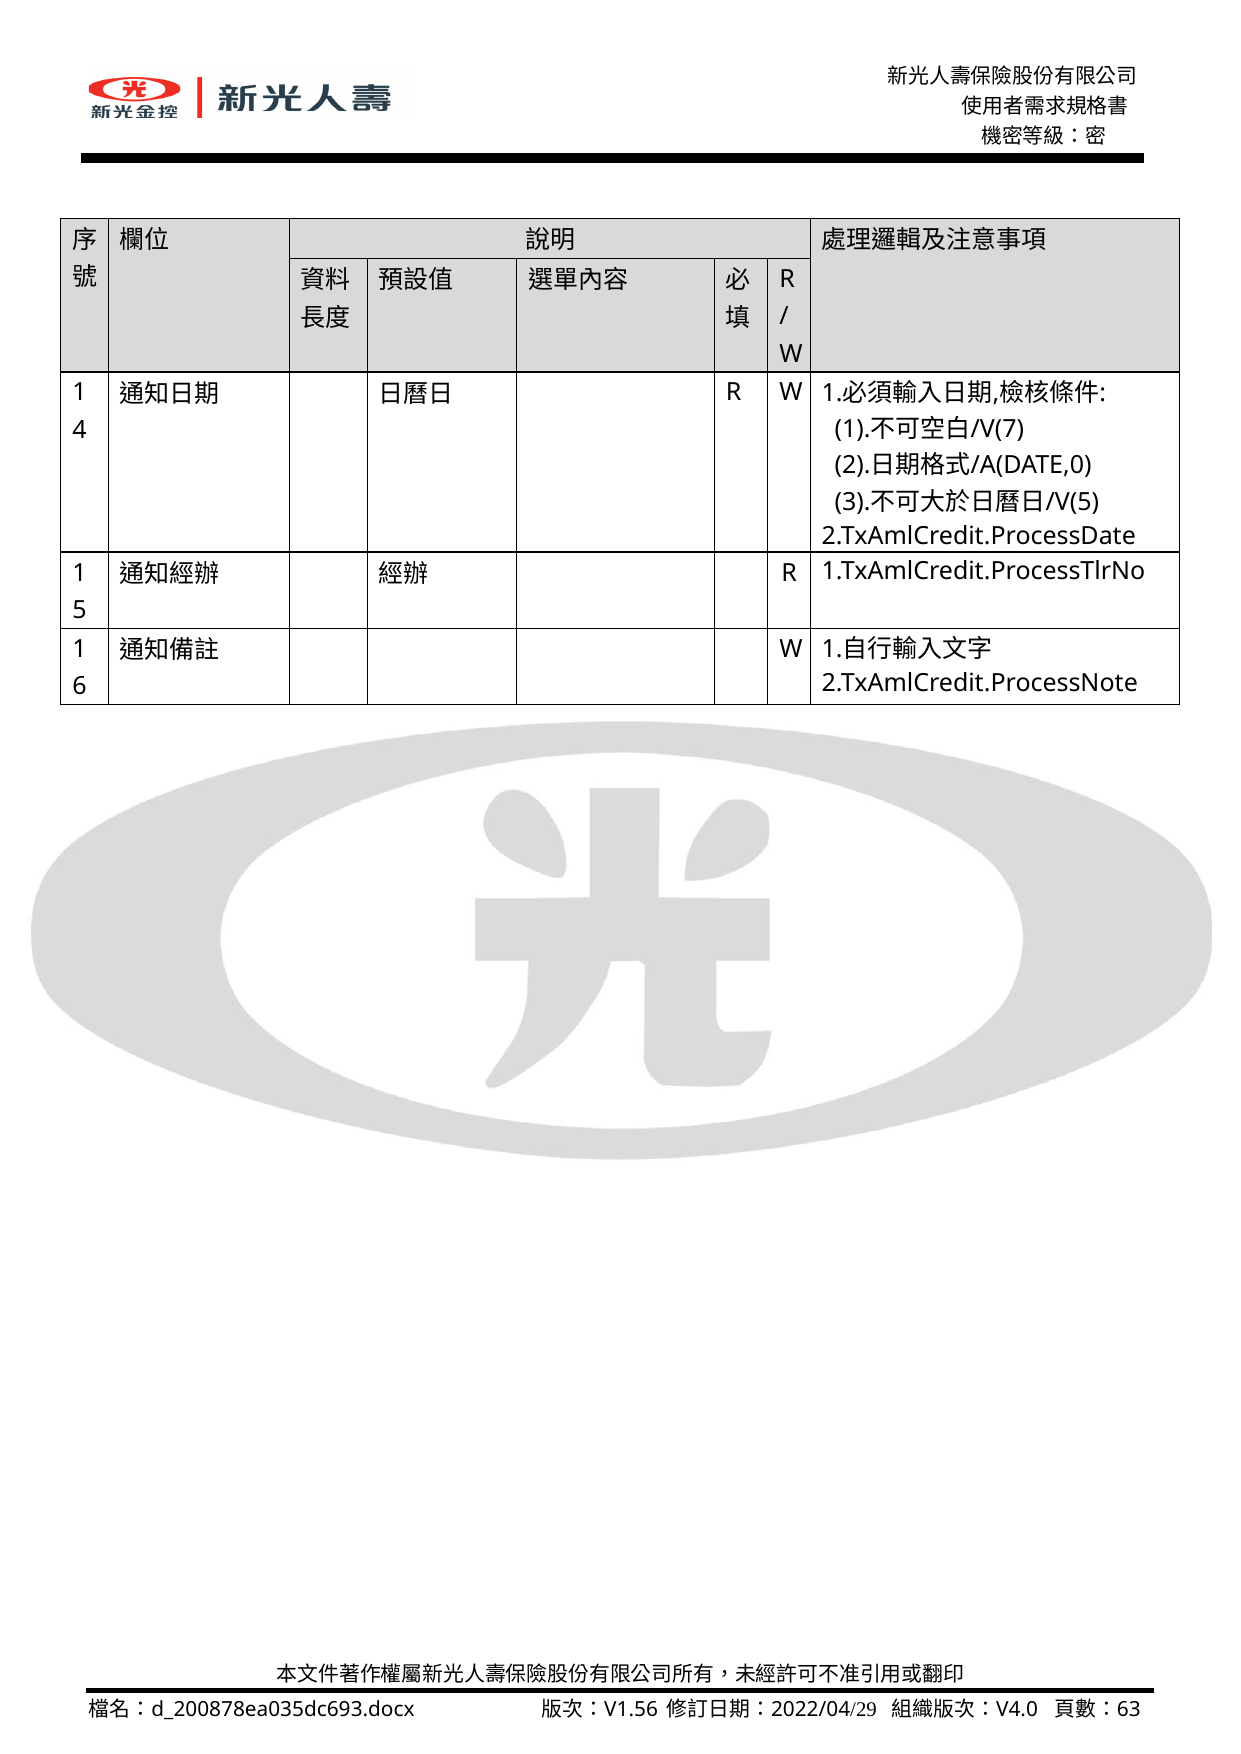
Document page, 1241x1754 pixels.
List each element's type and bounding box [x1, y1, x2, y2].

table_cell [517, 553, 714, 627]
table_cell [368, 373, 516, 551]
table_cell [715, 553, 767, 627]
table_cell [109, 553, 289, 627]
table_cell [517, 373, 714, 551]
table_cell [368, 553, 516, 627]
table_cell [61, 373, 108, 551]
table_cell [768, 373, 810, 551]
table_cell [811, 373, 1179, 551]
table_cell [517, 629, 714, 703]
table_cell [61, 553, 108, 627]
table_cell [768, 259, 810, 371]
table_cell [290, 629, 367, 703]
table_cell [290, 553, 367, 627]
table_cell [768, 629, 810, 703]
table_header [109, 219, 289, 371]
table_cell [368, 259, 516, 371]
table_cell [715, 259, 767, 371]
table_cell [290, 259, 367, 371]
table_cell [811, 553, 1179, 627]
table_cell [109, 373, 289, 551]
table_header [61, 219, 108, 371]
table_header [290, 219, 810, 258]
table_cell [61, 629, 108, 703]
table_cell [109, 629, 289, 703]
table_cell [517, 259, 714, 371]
picture [25, 713, 1215, 1166]
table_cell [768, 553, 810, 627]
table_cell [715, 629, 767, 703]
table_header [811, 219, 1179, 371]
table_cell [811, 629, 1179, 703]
picture [88, 61, 414, 118]
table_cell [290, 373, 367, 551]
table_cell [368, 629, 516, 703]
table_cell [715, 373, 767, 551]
